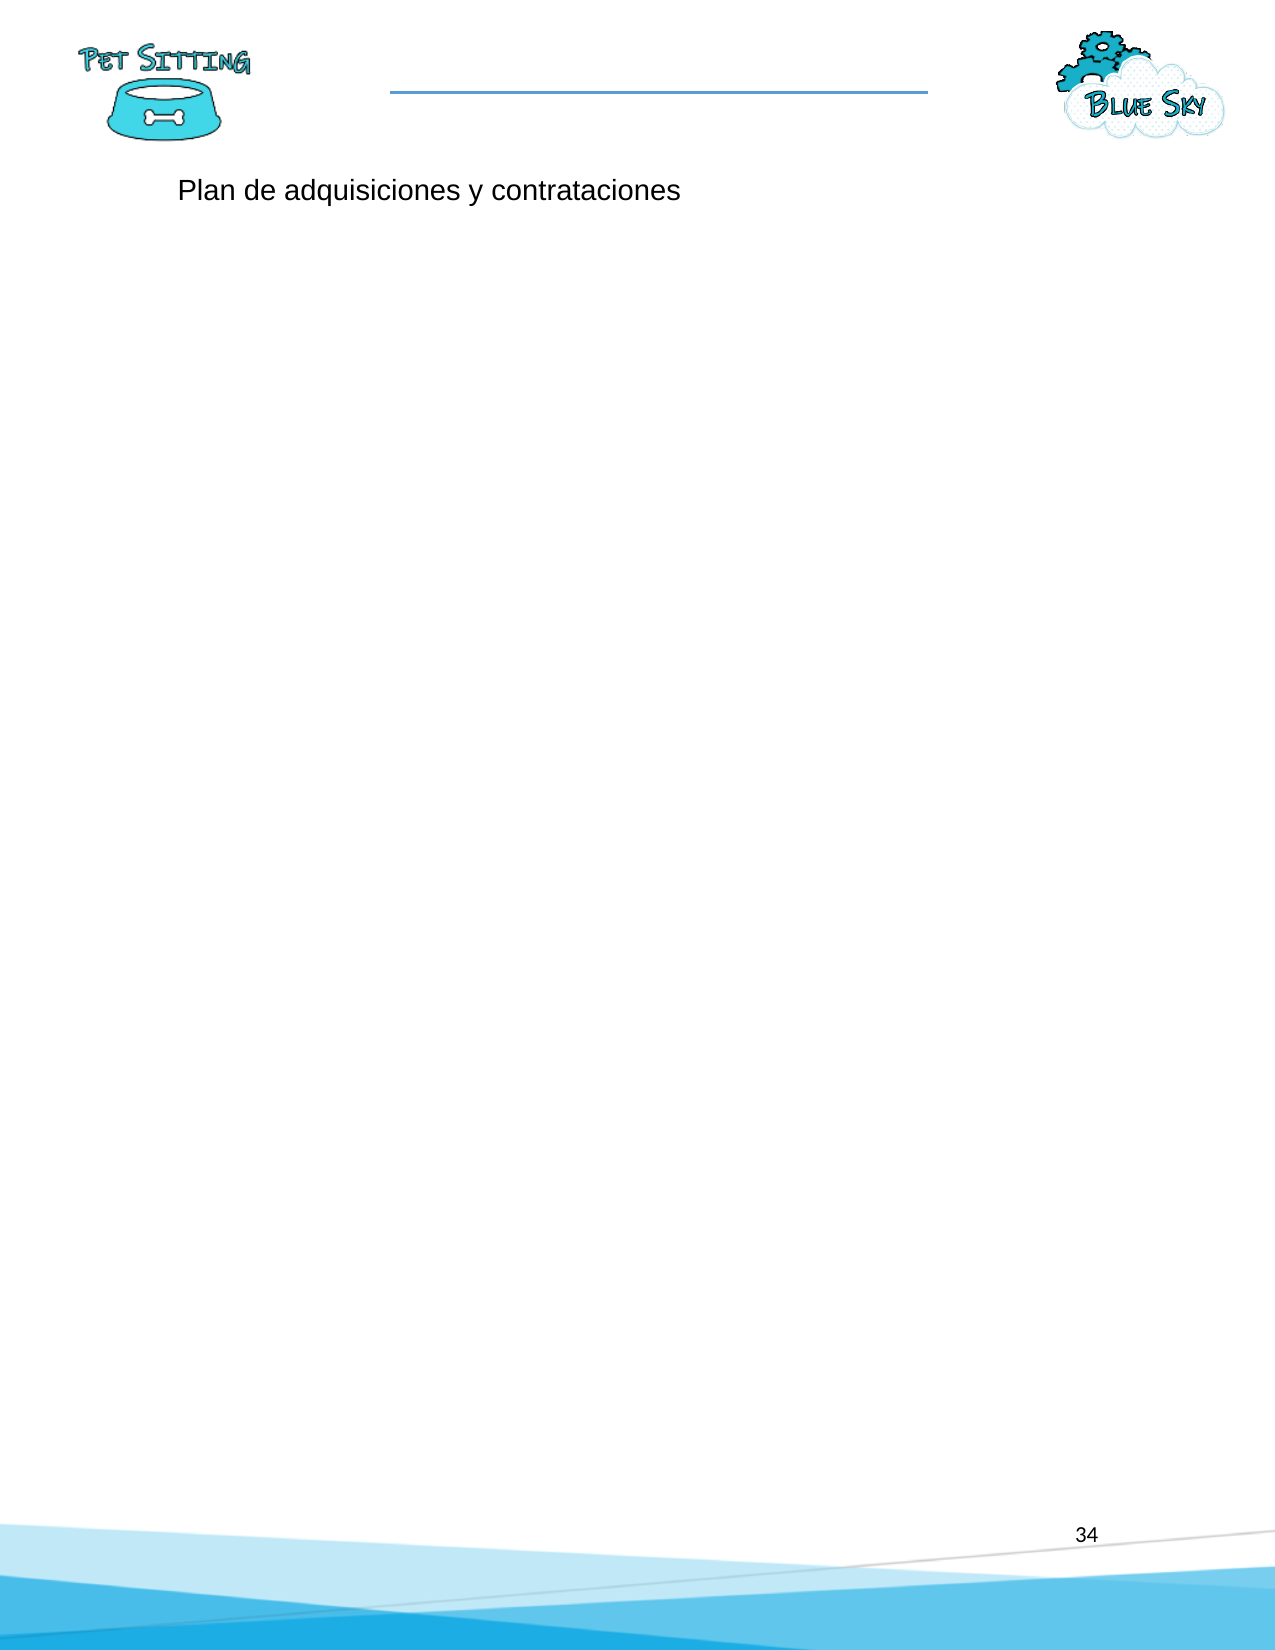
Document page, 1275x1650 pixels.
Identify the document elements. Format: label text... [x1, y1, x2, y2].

picture [71, 31, 260, 148]
subtitle Plan de adquisiciones y contrataciones [177, 173, 1098, 206]
picture [1050, 31, 1230, 143]
picture [0, 1487, 1275, 1650]
